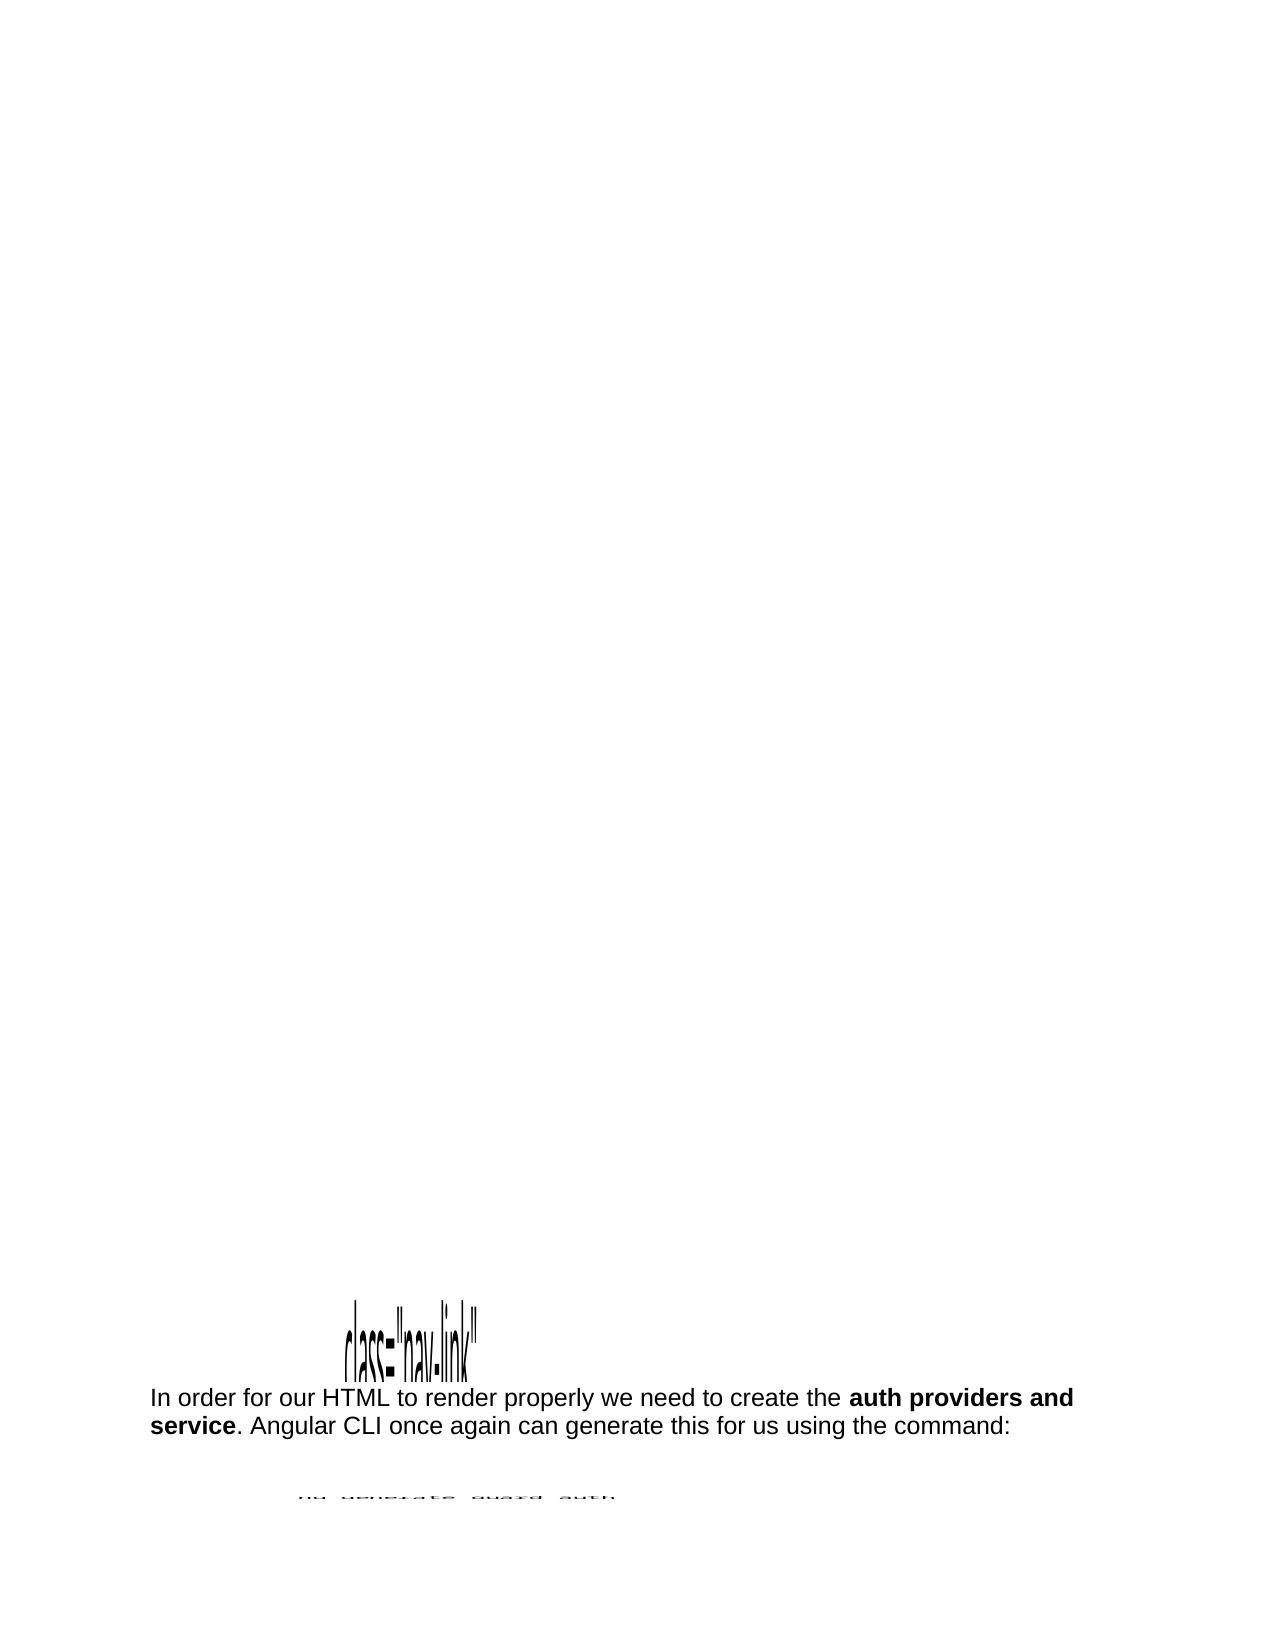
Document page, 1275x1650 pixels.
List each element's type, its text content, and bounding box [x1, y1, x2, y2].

text In order for our HTML to render properly we need to create the auth providers and service. Angular CLI once again can generate this for us using the command: [150, 121, 1125, 1440]
